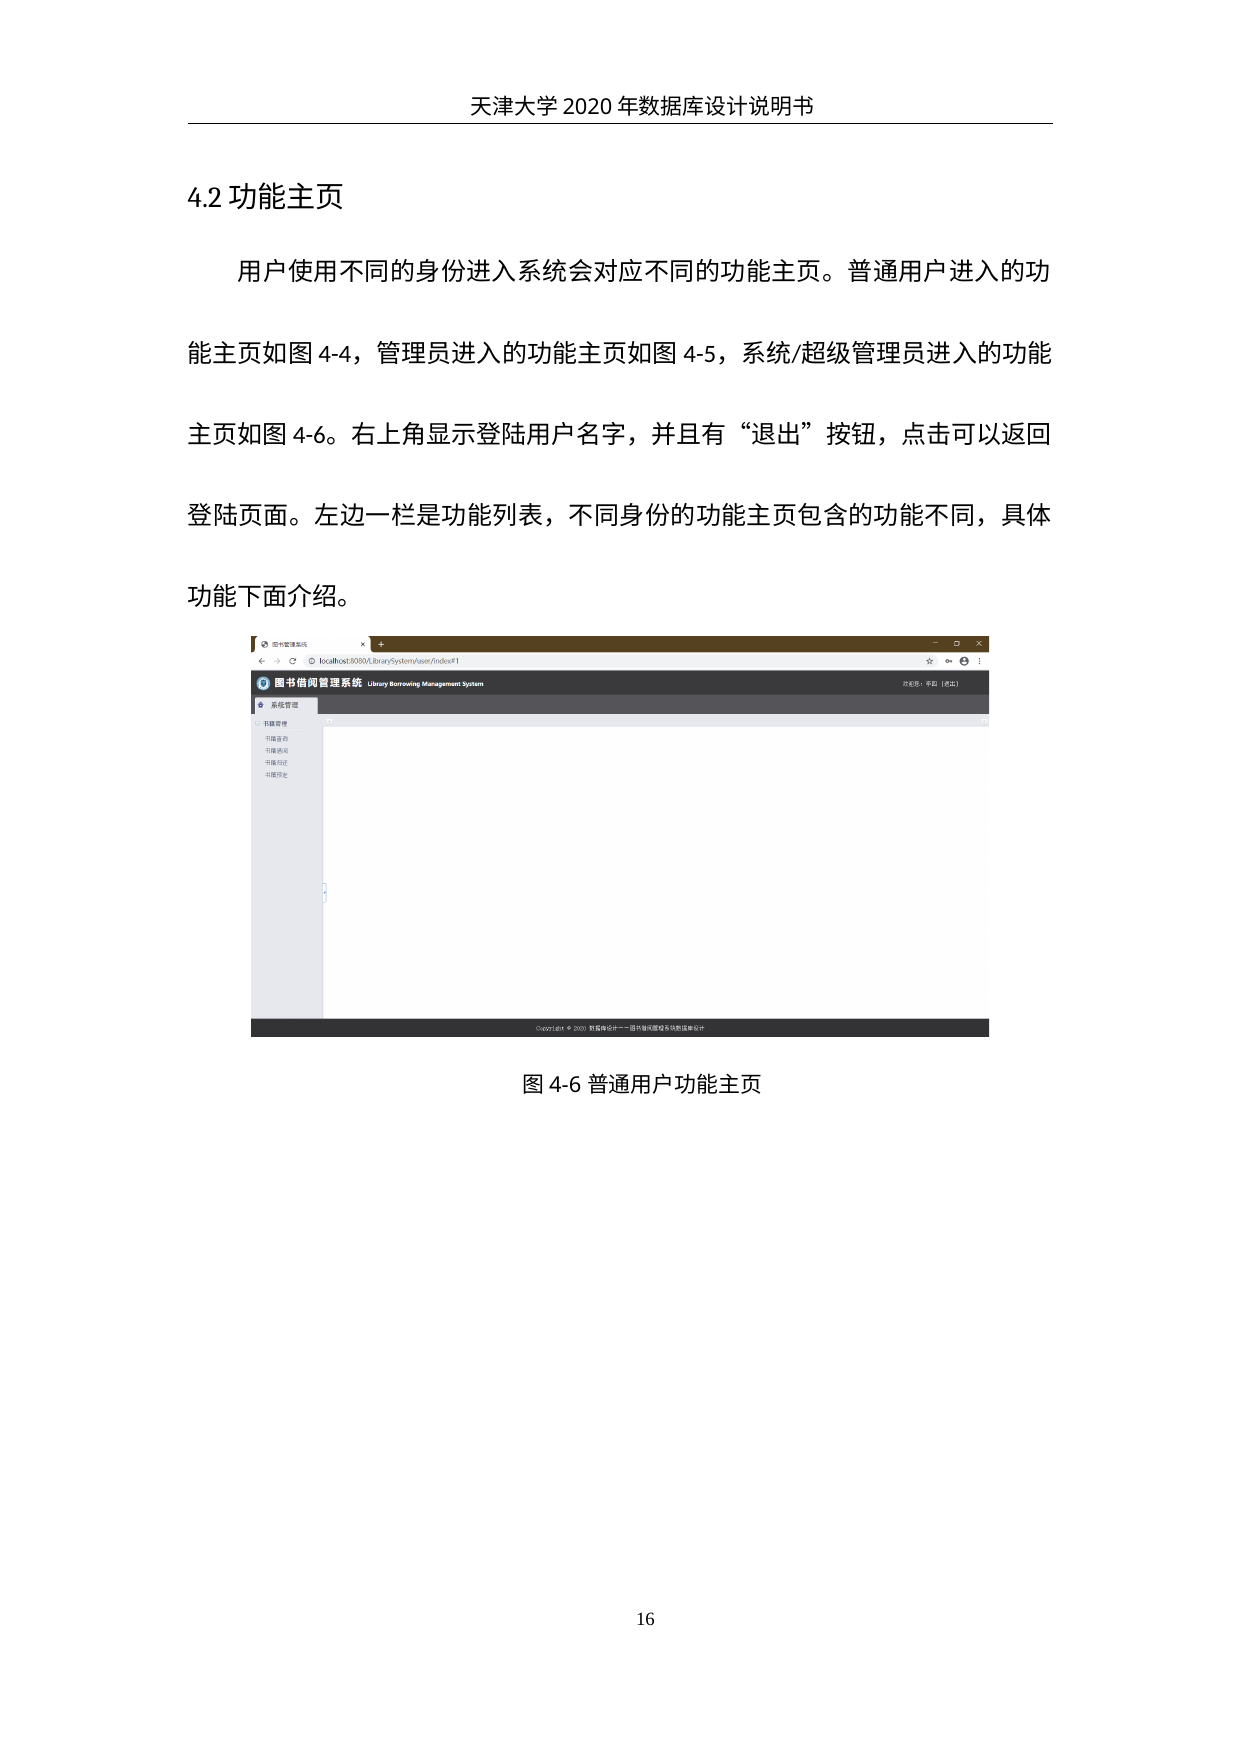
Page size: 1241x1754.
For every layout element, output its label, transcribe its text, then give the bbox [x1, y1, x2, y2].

text 用户使用不同的身份进入系统会对应不同的功能主页。普通用户进入的功能主页如图4-4，管理员进入的功能主页如图4-5，系统/超级管理员进入的功能主页如图4-6。右上角显示登陆用户名字，并且有“退出”按钮，点击可以返回登陆页面。左边一栏是功能列表，不同身份的功能主页包含的功能不同，具体功能下面介绍。 [187, 237, 1053, 627]
picture [251, 636, 990, 1037]
subtitle 4.2 功能主页 [187, 162, 1053, 227]
